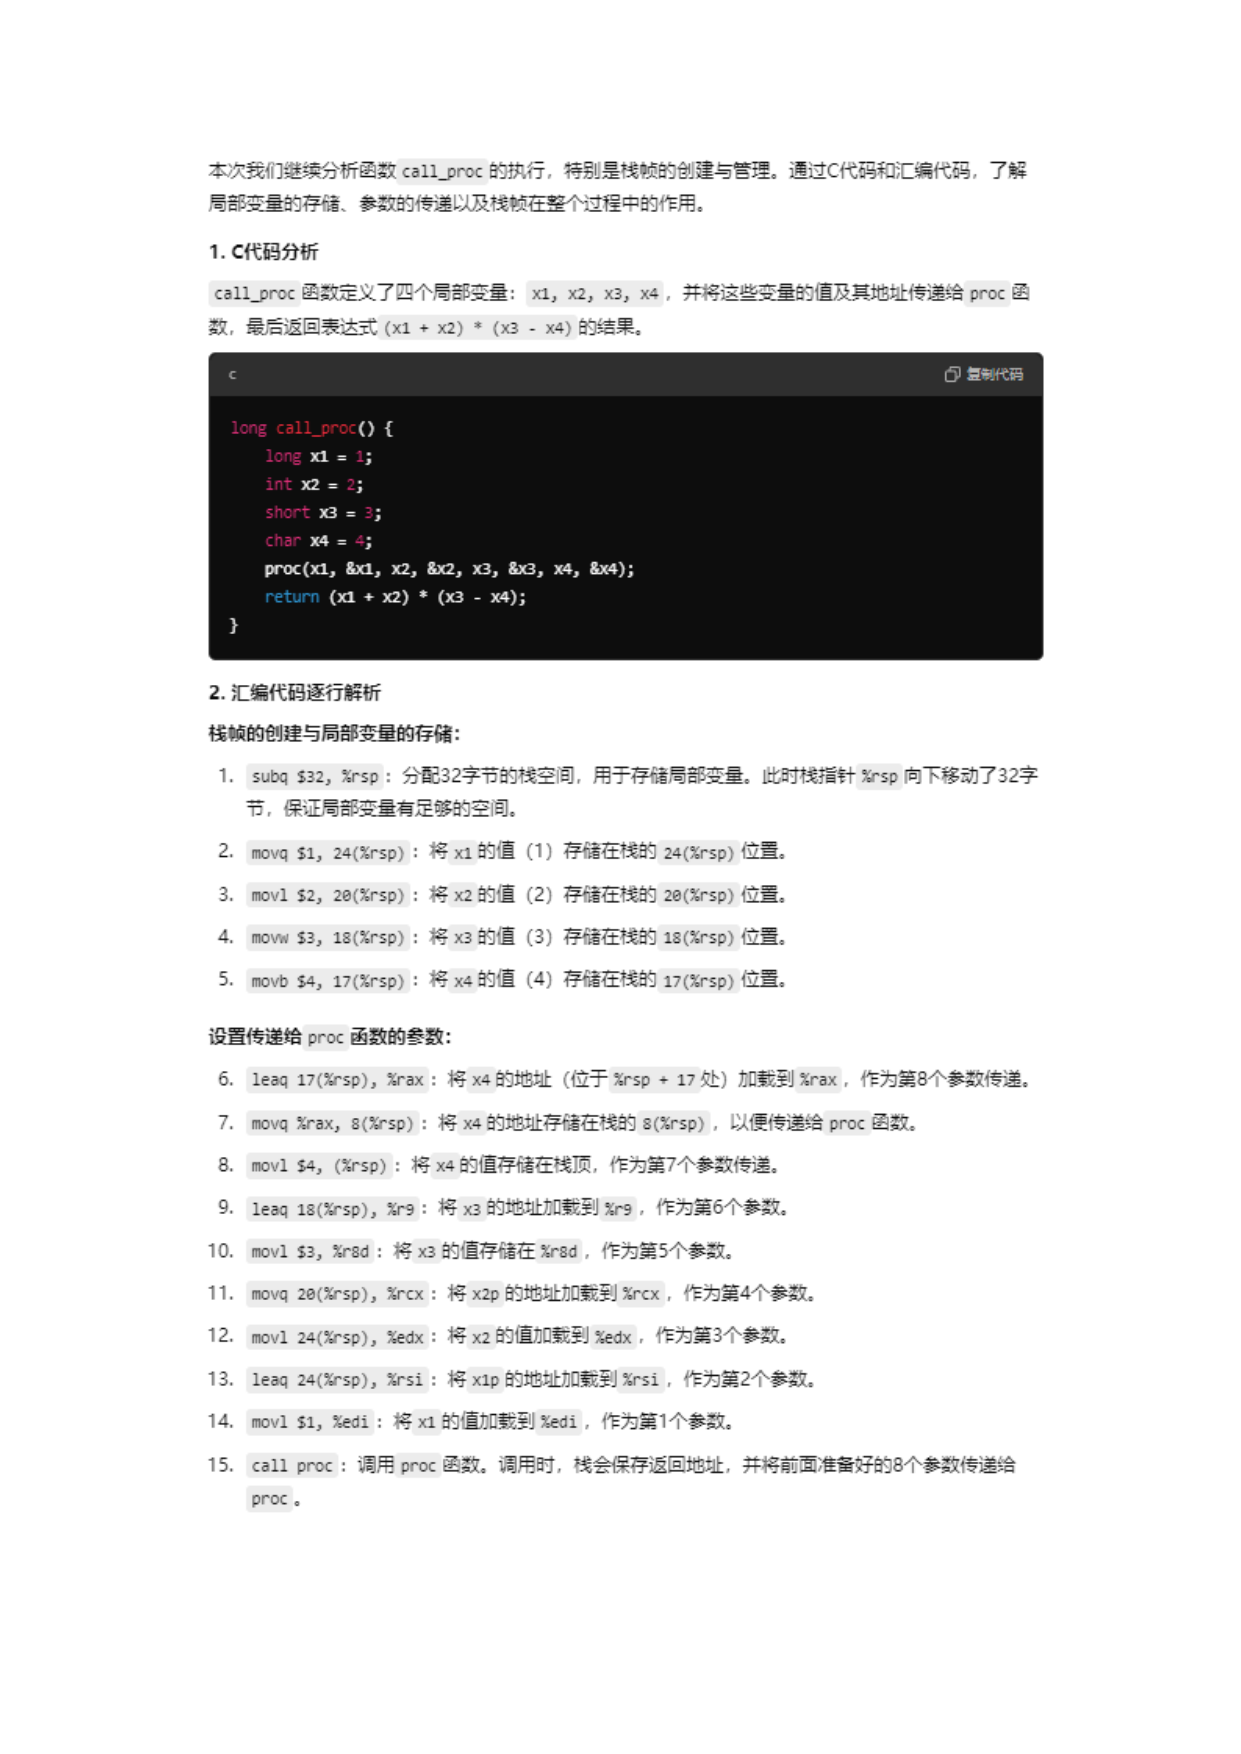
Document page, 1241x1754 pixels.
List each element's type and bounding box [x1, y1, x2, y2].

picture [187, 151, 1197, 1525]
